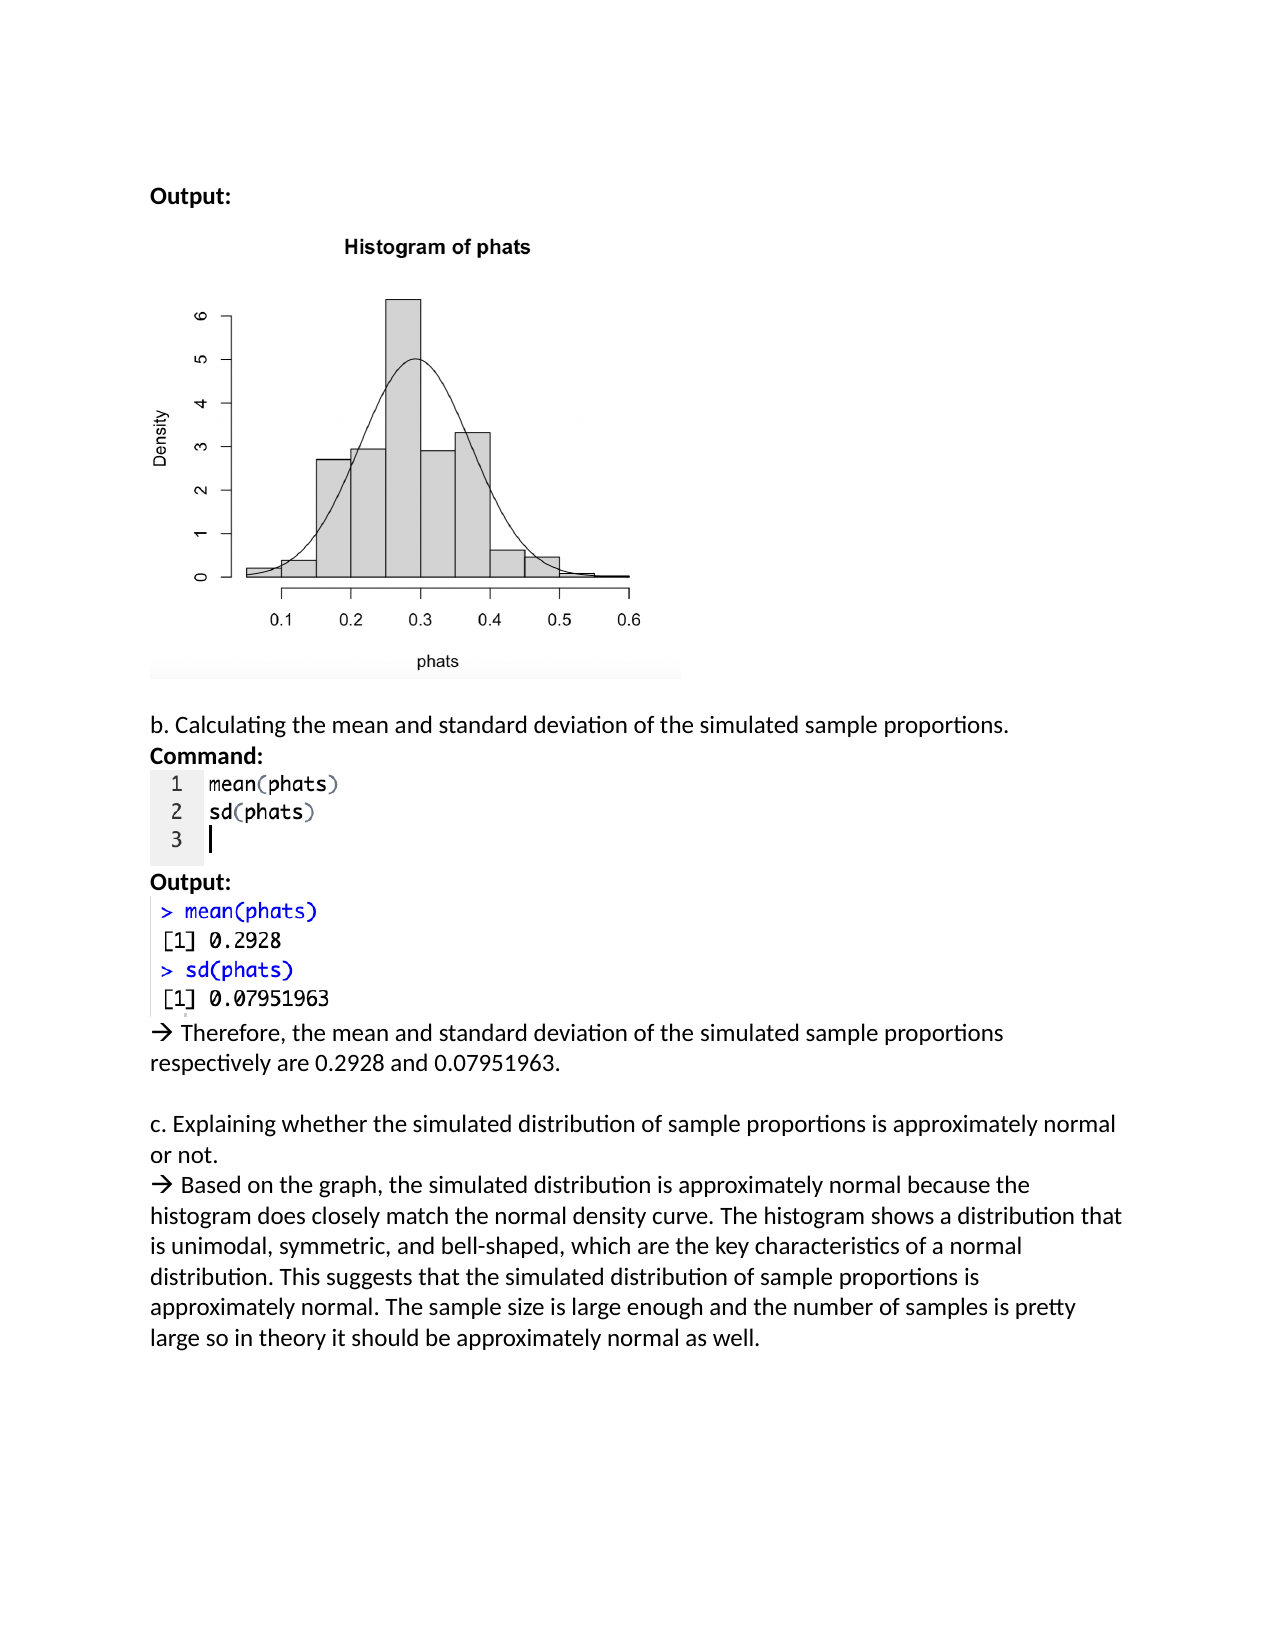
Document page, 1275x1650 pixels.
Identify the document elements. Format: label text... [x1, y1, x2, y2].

picture [150, 211, 682, 679]
text Based on the graph, the simulated distribution is approximately normal because the histogram does closely match the normal density curve. The histogram shows a distribution that is unimodal, symmetric, and bell-shaped, which are the key characteristics of a normal distribution. This suggests that the simulated distribution of sample proportions is approximately normal. The sample size is large enough and the number of samples is pretty large so in theory it should be approximately normal as well. [150, 1169, 1125, 1352]
text b. Calculating the mean and standard deviation of the simulated sample proportions. [150, 709, 1125, 740]
text Therefore, the mean and standard deviation of the simulated sample proportions respectively are 0.2928 and 0.07951963. [150, 1017, 1125, 1078]
text Command: [150, 740, 1125, 771]
text Output: [150, 866, 1125, 896]
text Output: [150, 181, 1125, 211]
text c. Explaining whether the simulated distribution of sample proportions is approximately normal or not. [150, 1108, 1125, 1169]
picture [150, 896, 353, 1017]
picture [150, 770, 381, 866]
